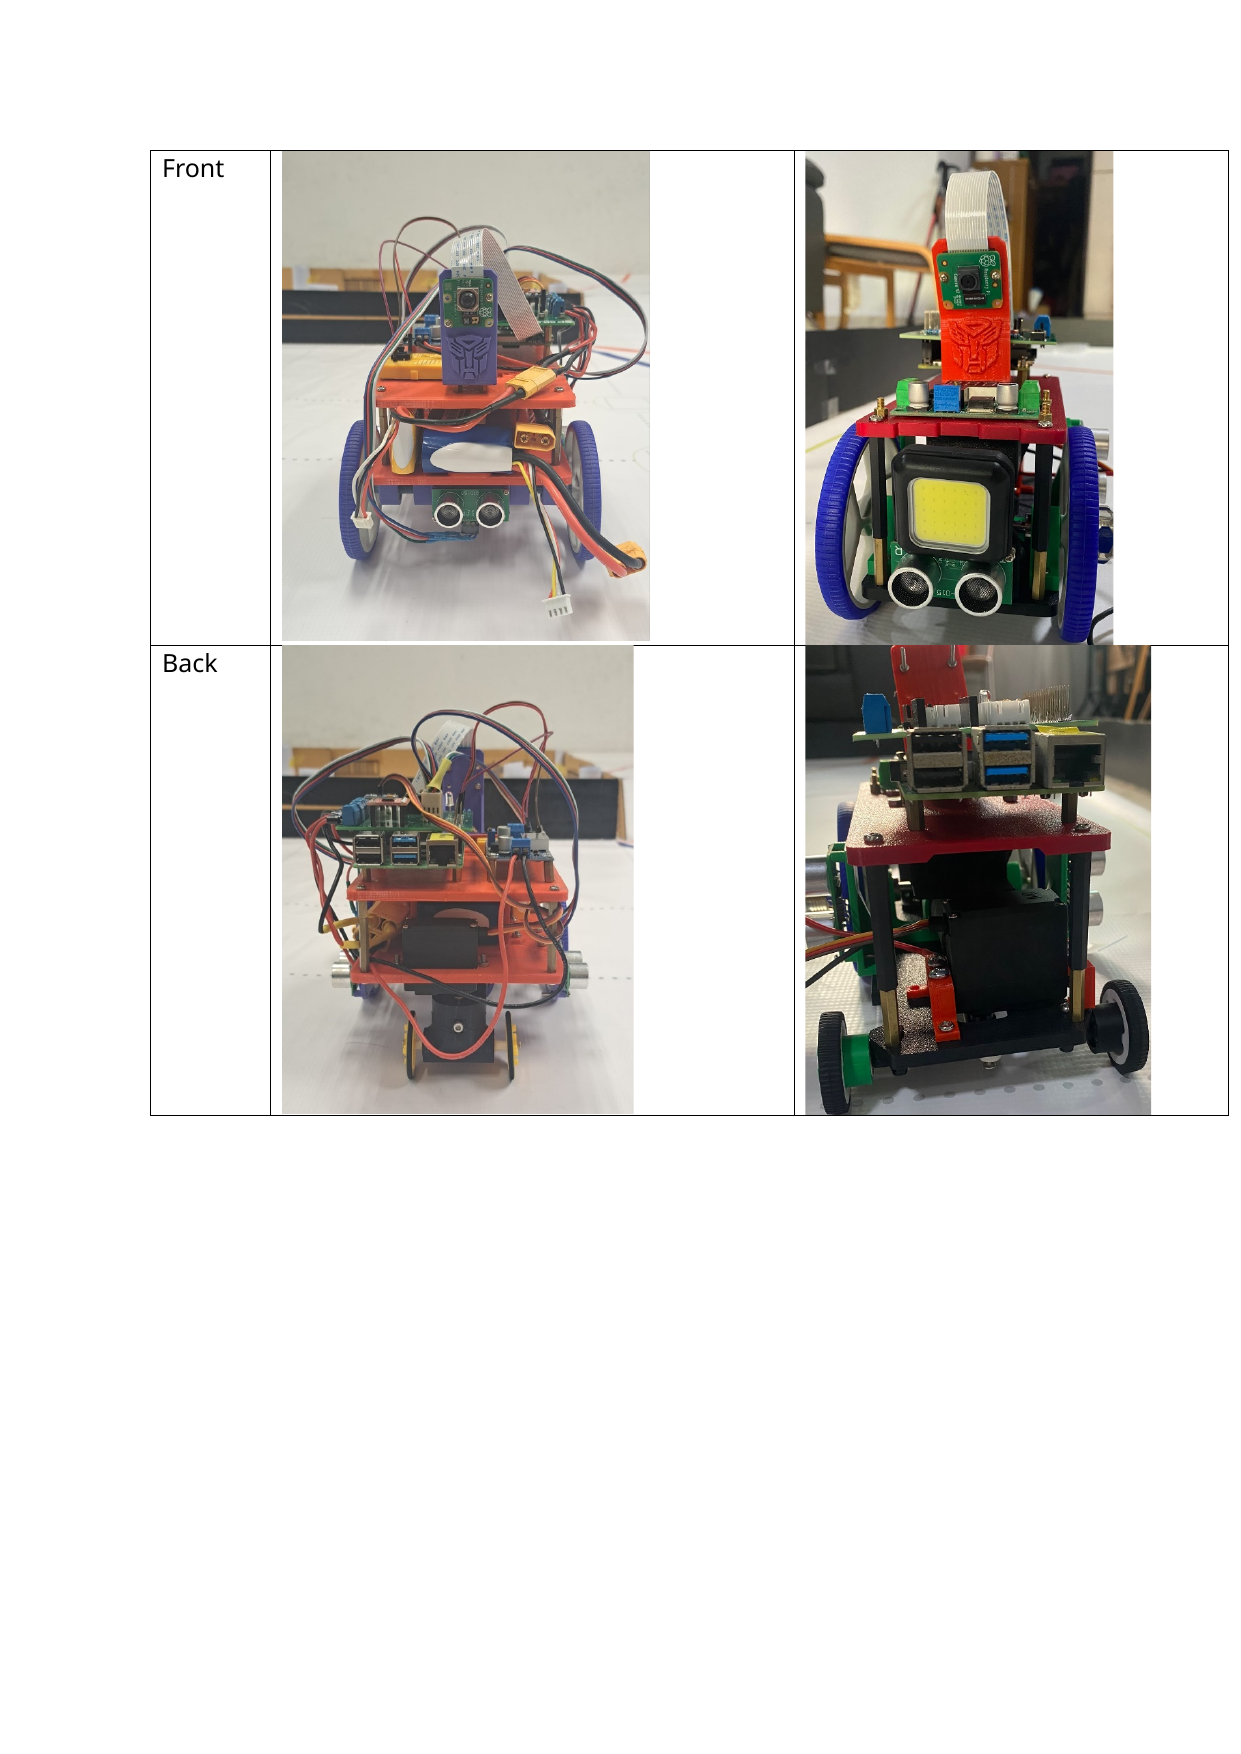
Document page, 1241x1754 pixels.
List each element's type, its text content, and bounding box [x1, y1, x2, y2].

table_cell [634, 646, 794, 1114]
table_cell Front [151, 151, 270, 645]
picture [282, 645, 634, 1114]
picture [282, 151, 650, 641]
table_cell [271, 646, 282, 1114]
table_cell [795, 646, 805, 1114]
table_cell [795, 151, 805, 645]
table_cell [1152, 646, 1228, 1114]
table_cell [1114, 151, 1228, 645]
table_cell [271, 151, 794, 645]
table_cell Back [151, 646, 270, 1114]
picture [805, 151, 1152, 1115]
